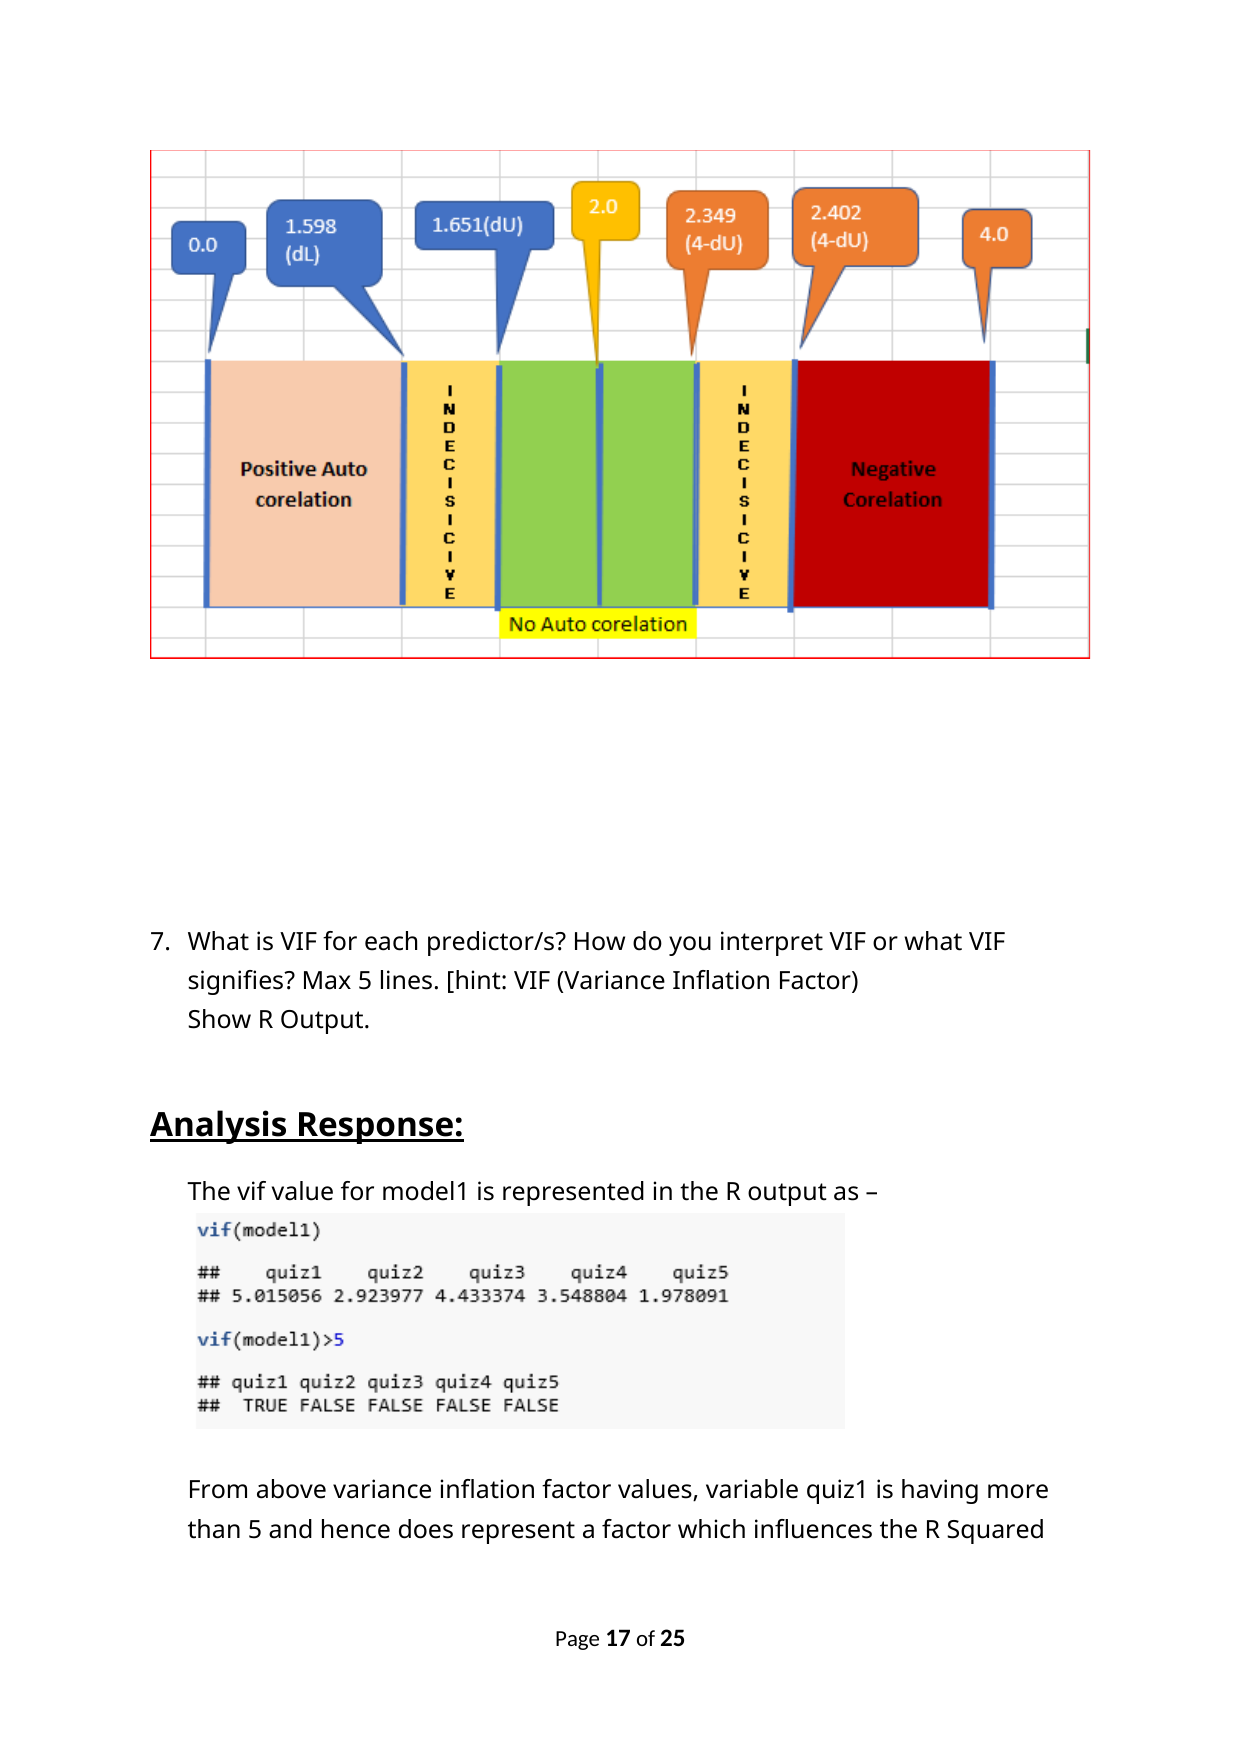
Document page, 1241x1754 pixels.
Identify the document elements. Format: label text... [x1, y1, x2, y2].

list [187, 1472, 1090, 1545]
picture [187, 1213, 845, 1429]
text Analysis Response: [150, 1101, 1090, 1146]
list What is VIF for each predictor/s? How do you interpret VIF or what VIF signifies? Max 5 lines. [hint: VIF (Variance Inflation Factor) [150, 923, 1090, 997]
list The vif value for model1 is represented in the R output as – [187, 1174, 1090, 1208]
picture [150, 150, 1091, 659]
list Show R Output. [187, 1002, 1090, 1036]
